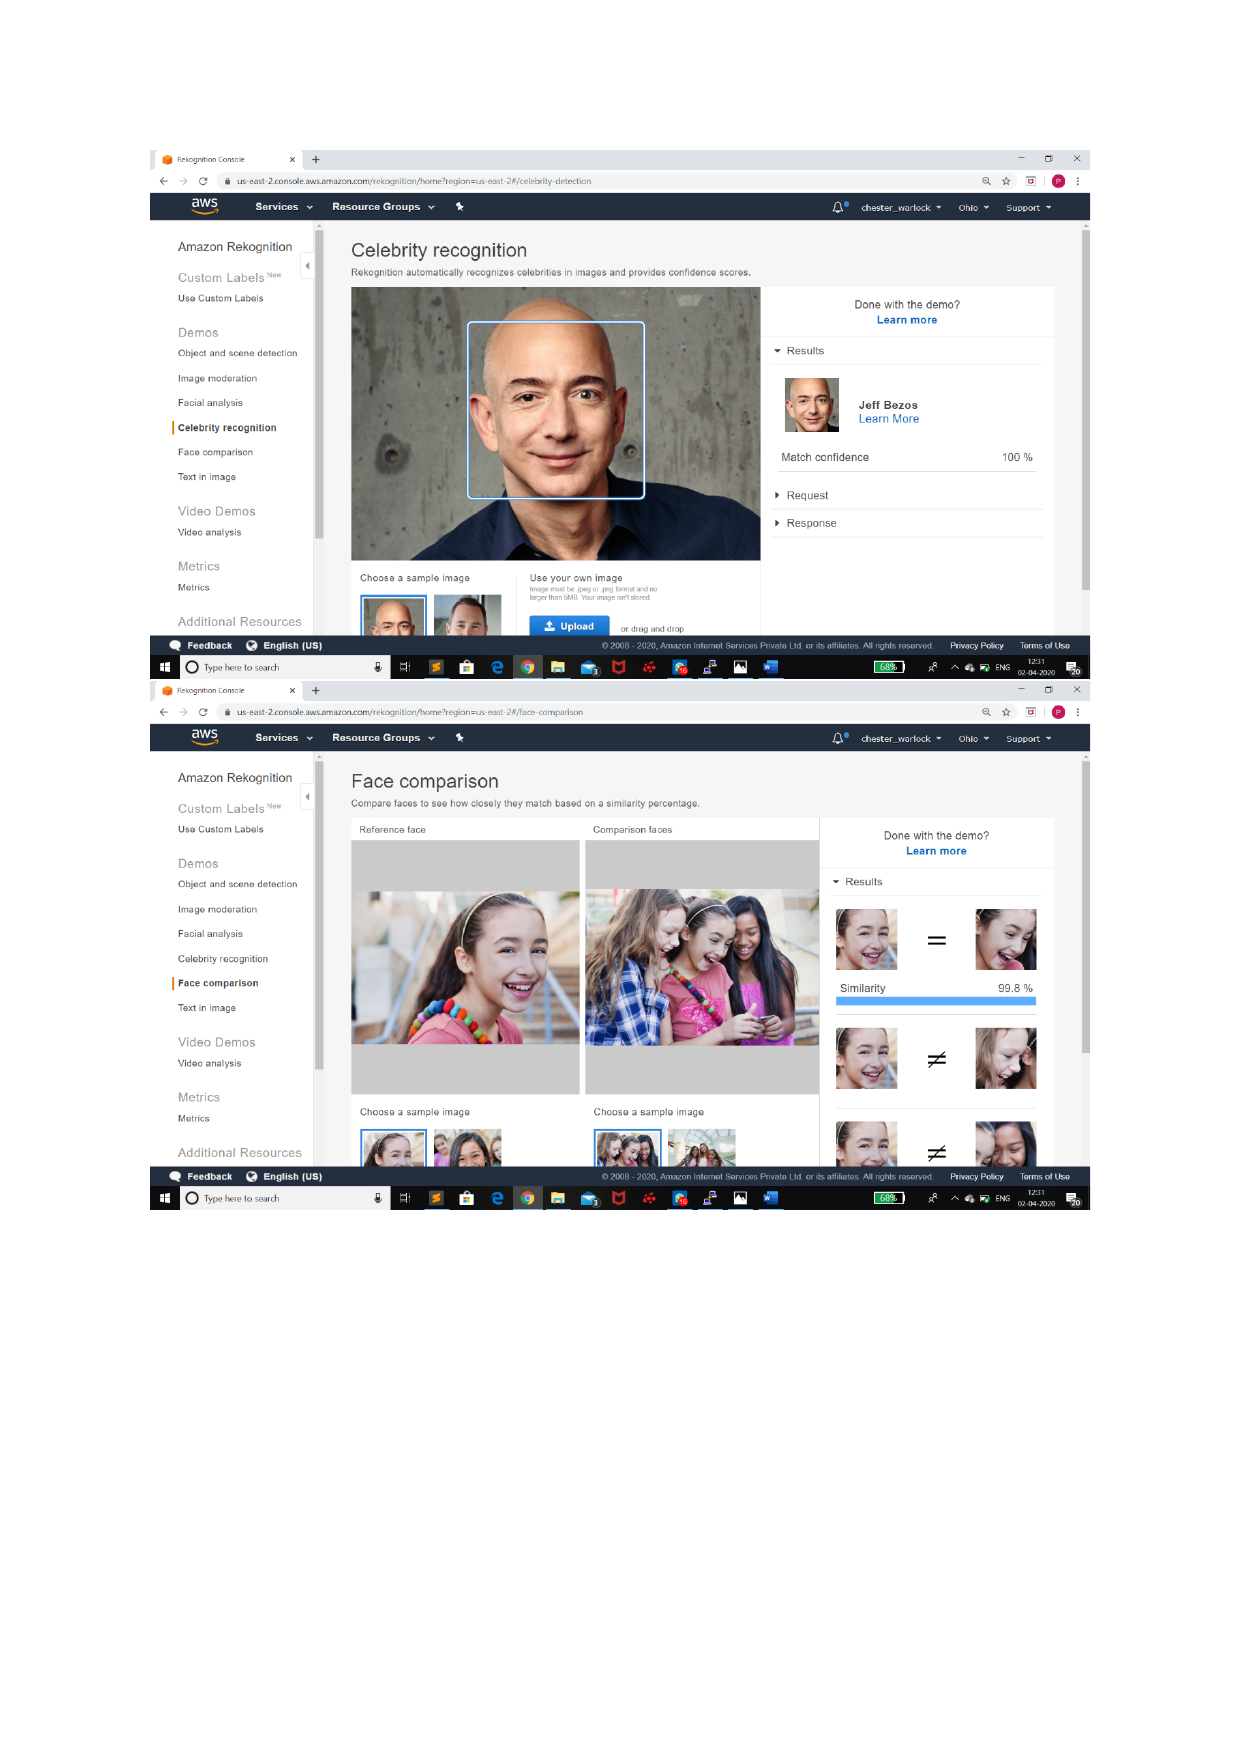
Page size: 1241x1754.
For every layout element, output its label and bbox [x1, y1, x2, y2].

picture [150, 681, 1091, 1210]
picture [150, 150, 1091, 679]
